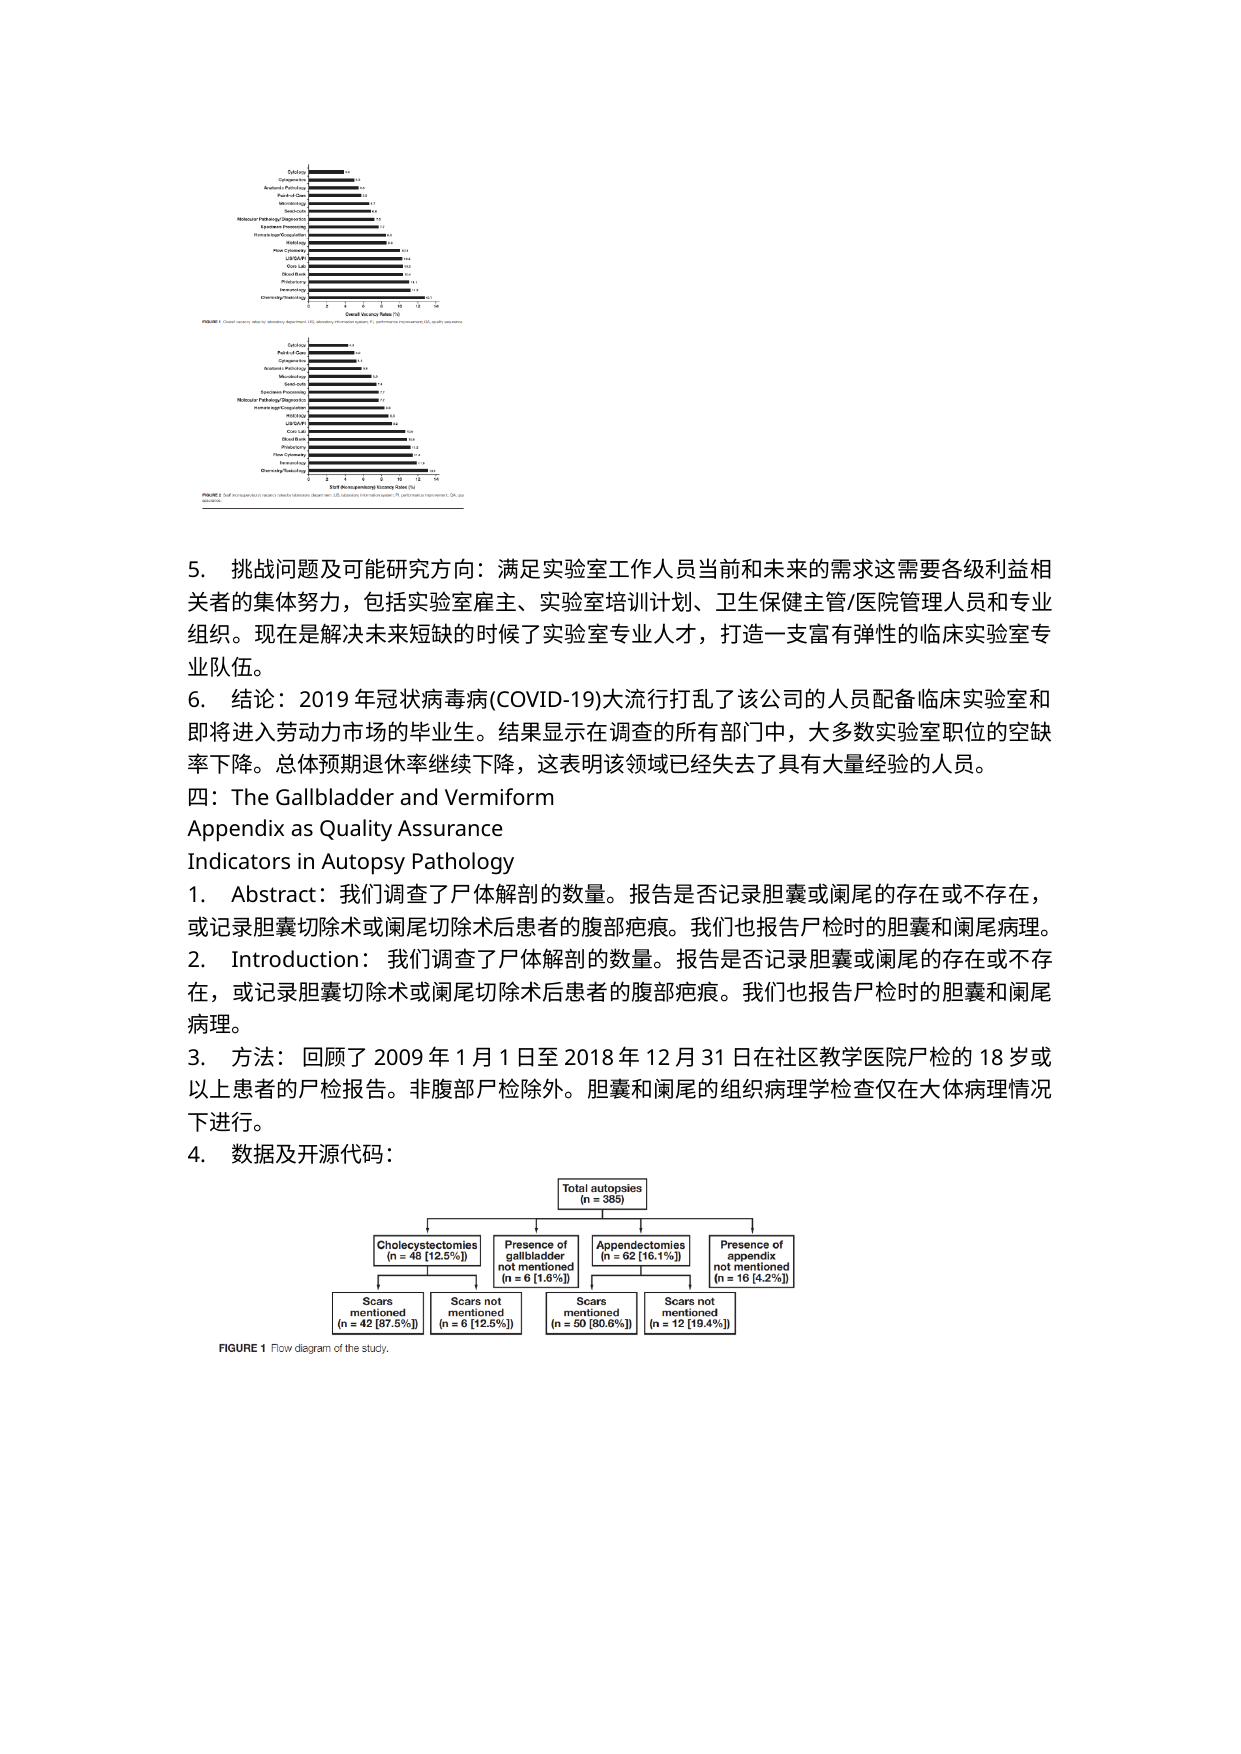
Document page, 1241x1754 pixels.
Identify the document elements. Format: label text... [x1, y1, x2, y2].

text 5. 挑战问题及可能研究方向：满足实验室工作人员当前和未来的需求这需要各级利益相关者的集体努力，包括实验室雇主、实验室培训计划、卫生保健主管/医院管理人员和专业组织。现在是解决未来短缺的时候了实验室专业人才，打造一支富有弹性的临床实验室专业队伍。 [187, 552, 1053, 682]
text 2. Introduction： 我们调查了尸体解剖的数量。报告是否记录胆囊或阑尾的存在或不存在，或记录胆囊切除术或阑尾切除术后患者的腹部疤痕。我们也报告尸检时的胆囊和阑尾病理。 [187, 942, 1053, 1039]
text 6. 结论：2019年冠状病毒病(COVID-19)大流行打乱了该公司的人员配备临床实验室和即将进入劳动力市场的毕业生。结果显示在调查的所有部门中，大多数实验室职位的空缺率下降。总体预期退休率继续下降，这表明该领域已经失去了具有大量经验的人员。 [187, 682, 1053, 779]
text Appendix as Quality Assurance [187, 812, 1053, 844]
text Indicators in Autopsy Pathology [187, 844, 1053, 877]
text 1. Abstract：我们调查了尸体解剖的数量。报告是否记录胆囊或阑尾的存在或不存在，或记录胆囊切除术或阑尾切除术后患者的腹部疤痕。我们也报告尸检时的胆囊和阑尾病理。 [187, 877, 1053, 942]
text 4. 数据及开源代码： [187, 1137, 1053, 1169]
picture [187, 162, 464, 509]
text 3. 方法： 回顾了2009年1月1日至2018年12月31日在社区教学医院尸检的18岁或以上患者的尸检报告。非腹部尸检除外。胆囊和阑尾的组织病理学检查仅在大体病理情况下进行。 [187, 1039, 1053, 1137]
text 四：The Gallbladder and Vermiform [187, 779, 1053, 812]
picture [187, 1169, 818, 1372]
